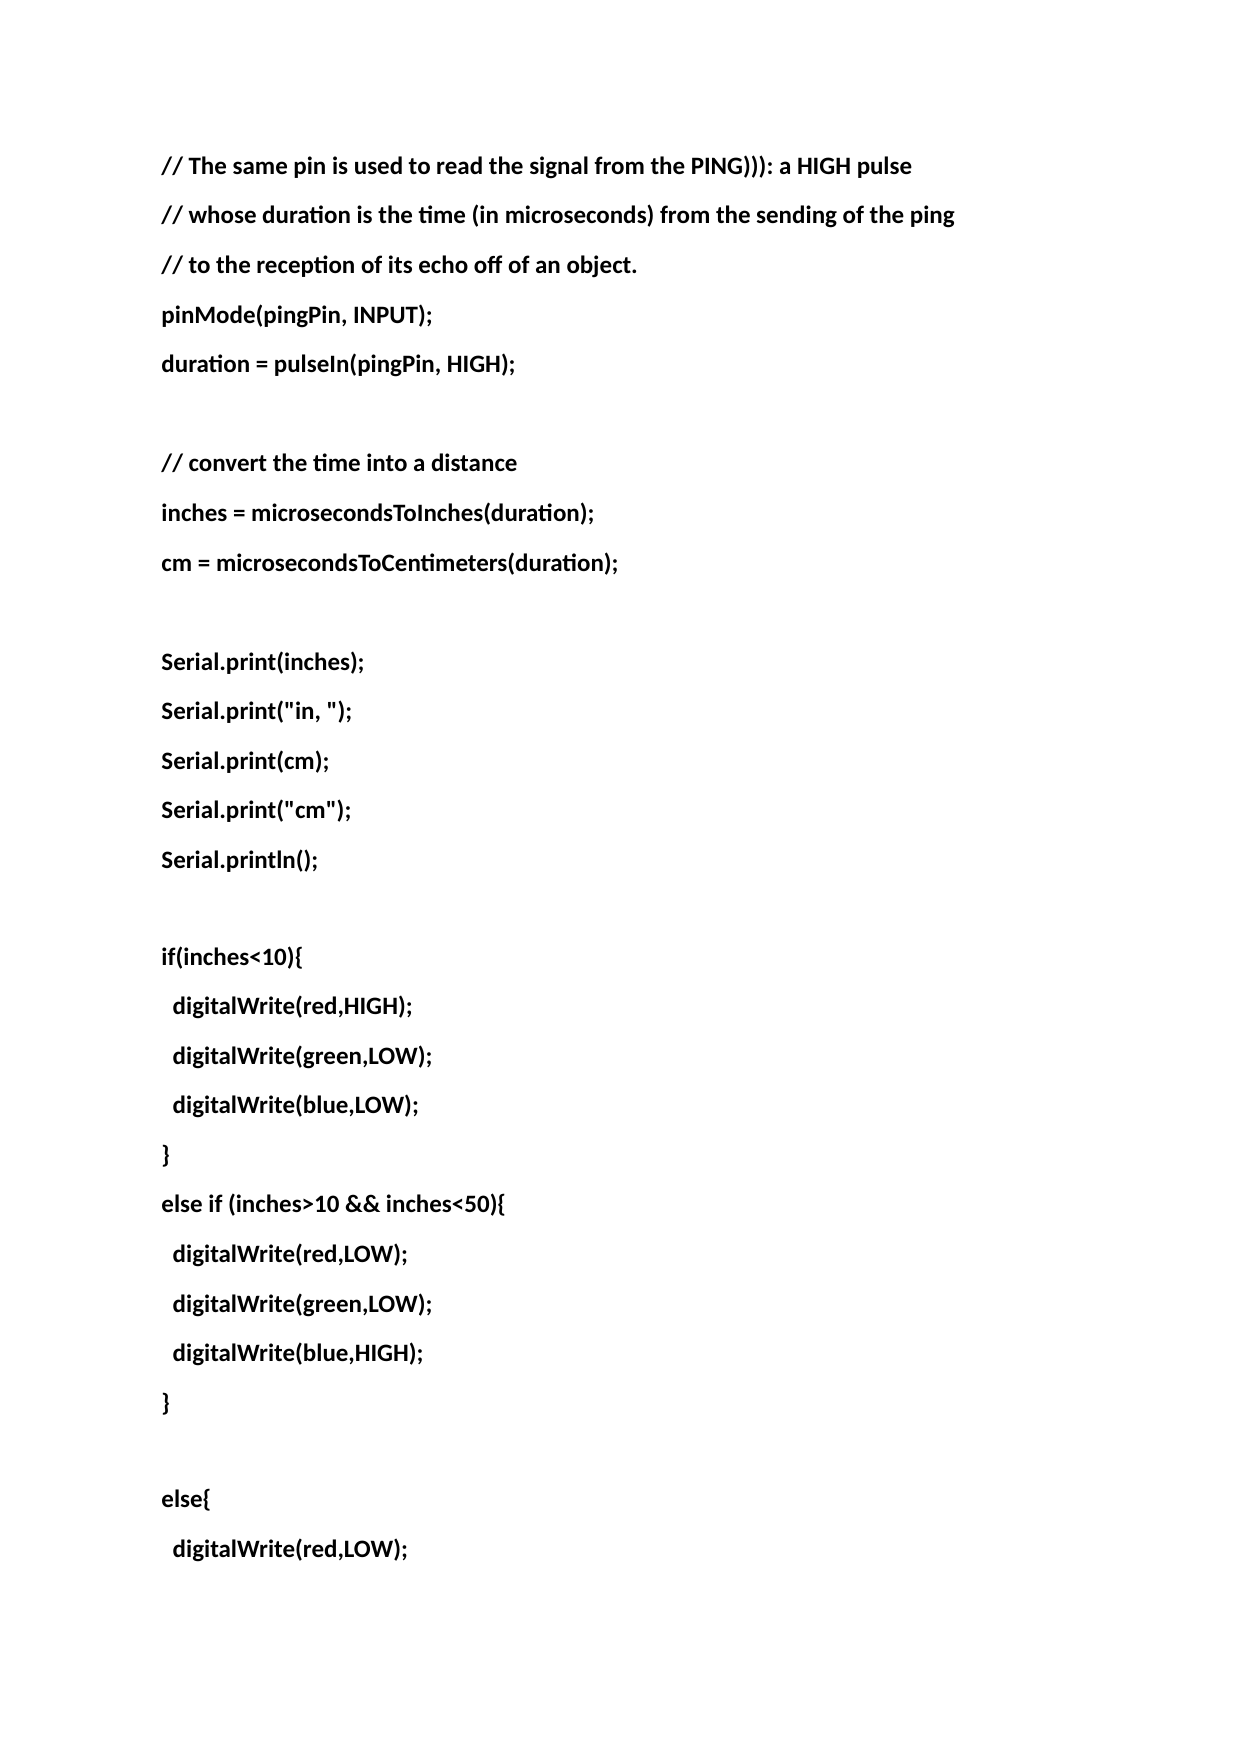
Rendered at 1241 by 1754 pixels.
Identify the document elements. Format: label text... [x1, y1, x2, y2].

text Serial.print(inches); [150, 646, 1090, 676]
text // The same pin is used to read the signal from the PING))): a HIGH pulse [150, 150, 1090, 181]
text // convert the time into a distance [150, 447, 1090, 478]
text digitalWrite(red,LOW); [150, 1238, 1090, 1269]
text digitalWrite(blue,HIGH); [150, 1337, 1090, 1368]
text pinMode(pingPin, INPUT); [150, 299, 1090, 329]
text } [150, 1139, 1090, 1169]
text Serial.println(); [150, 844, 1090, 875]
text duration = pulseIn(pingPin, HIGH); [150, 348, 1090, 379]
text Serial.print("cm"); [150, 794, 1090, 825]
text Serial.print(cm); [150, 745, 1090, 776]
text else{ [150, 1483, 1090, 1514]
text digitalWrite(green,LOW); [150, 1288, 1090, 1318]
text inches = microsecondsToInches(duration); [150, 497, 1090, 528]
text // to the reception of its echo off of an object. [150, 249, 1090, 280]
text Serial.print("in, "); [150, 695, 1090, 726]
text digitalWrite(blue,LOW); [150, 1089, 1090, 1120]
text if(inches<10){ [150, 941, 1090, 971]
text digitalWrite(red,LOW); [150, 1533, 1090, 1563]
text digitalWrite(red,HIGH); [150, 990, 1090, 1021]
text else if (inches>10 && inches<50){ [150, 1188, 1090, 1219]
text } [150, 1387, 1090, 1417]
text digitalWrite(green,LOW); [150, 1040, 1090, 1070]
text // whose duration is the time (in microseconds) from the sending of the ping [150, 199, 1090, 230]
text cm = microsecondsToCentimeters(duration); [150, 547, 1090, 577]
